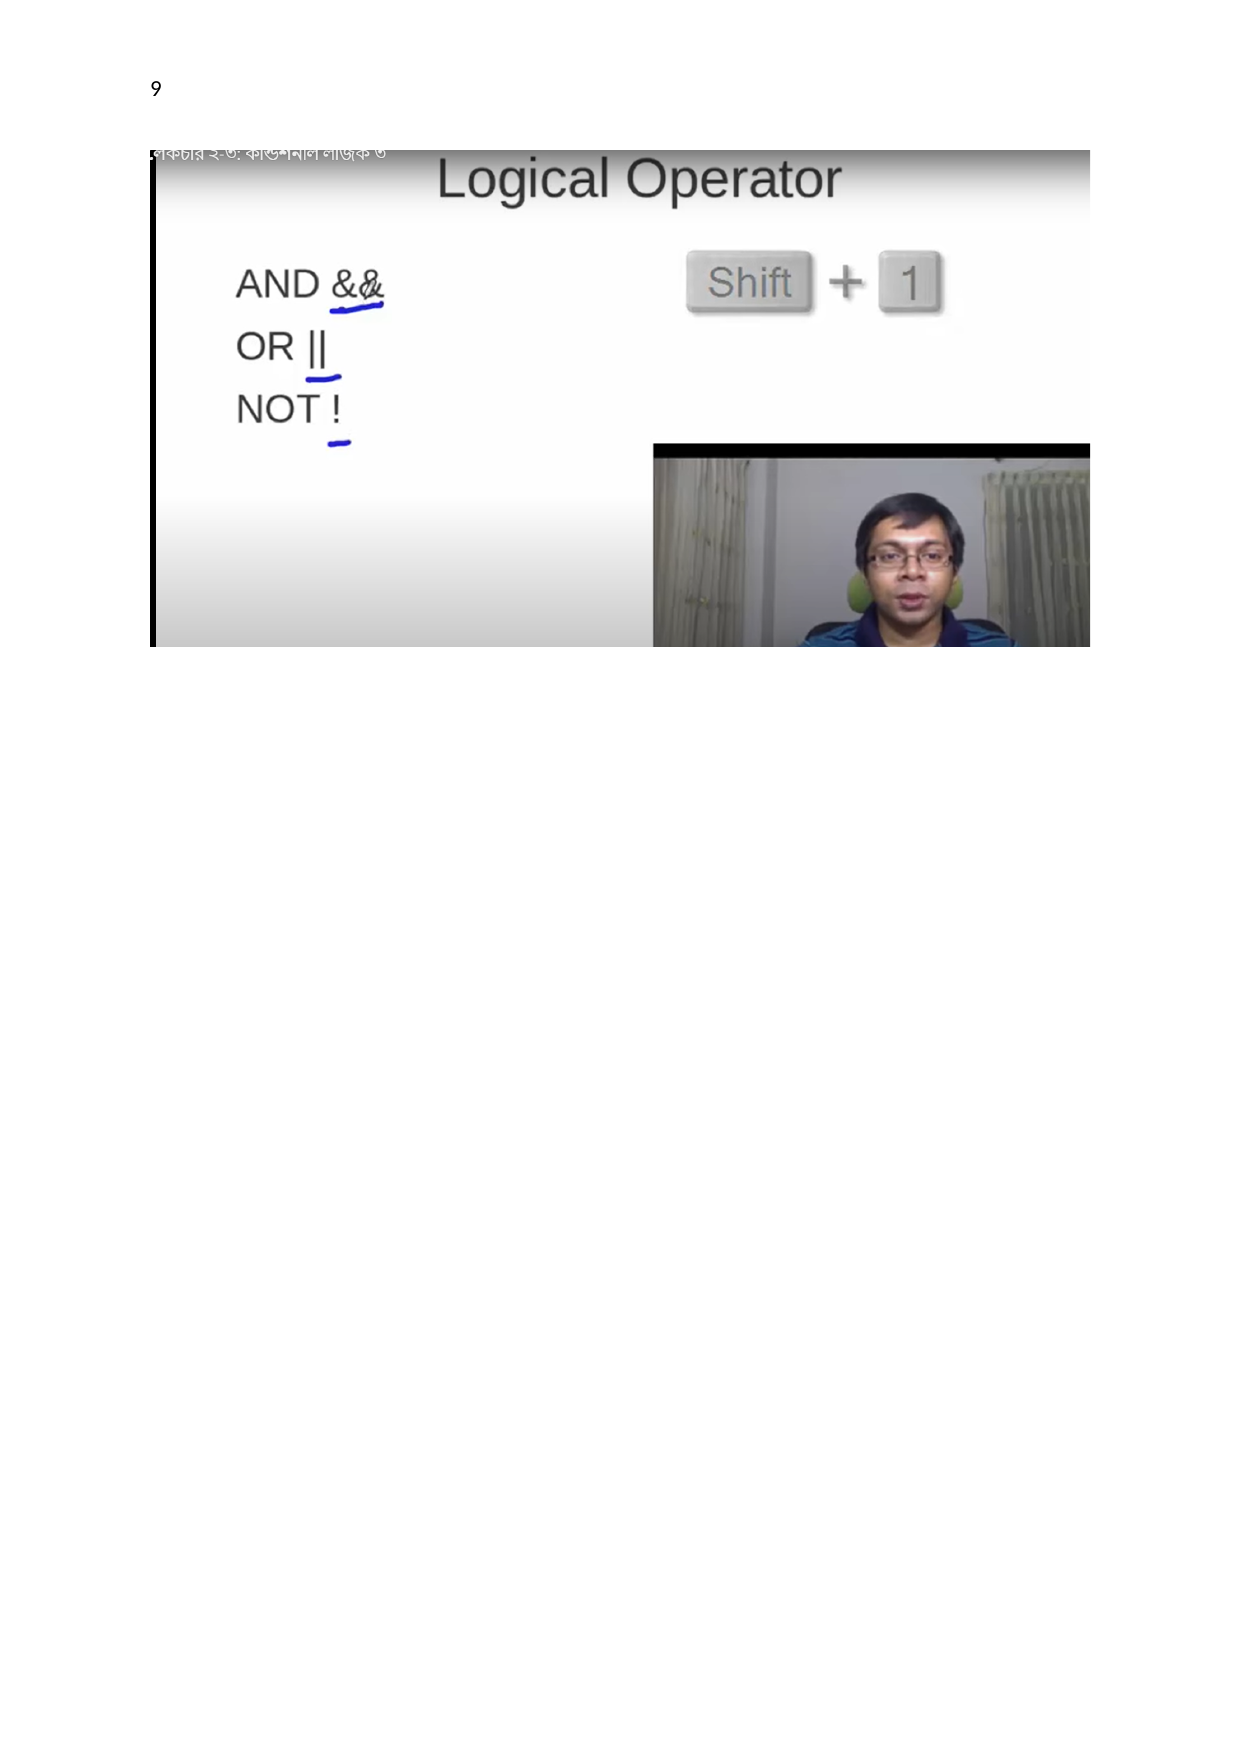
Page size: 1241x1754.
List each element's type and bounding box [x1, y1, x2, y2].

picture [150, 150, 1091, 647]
